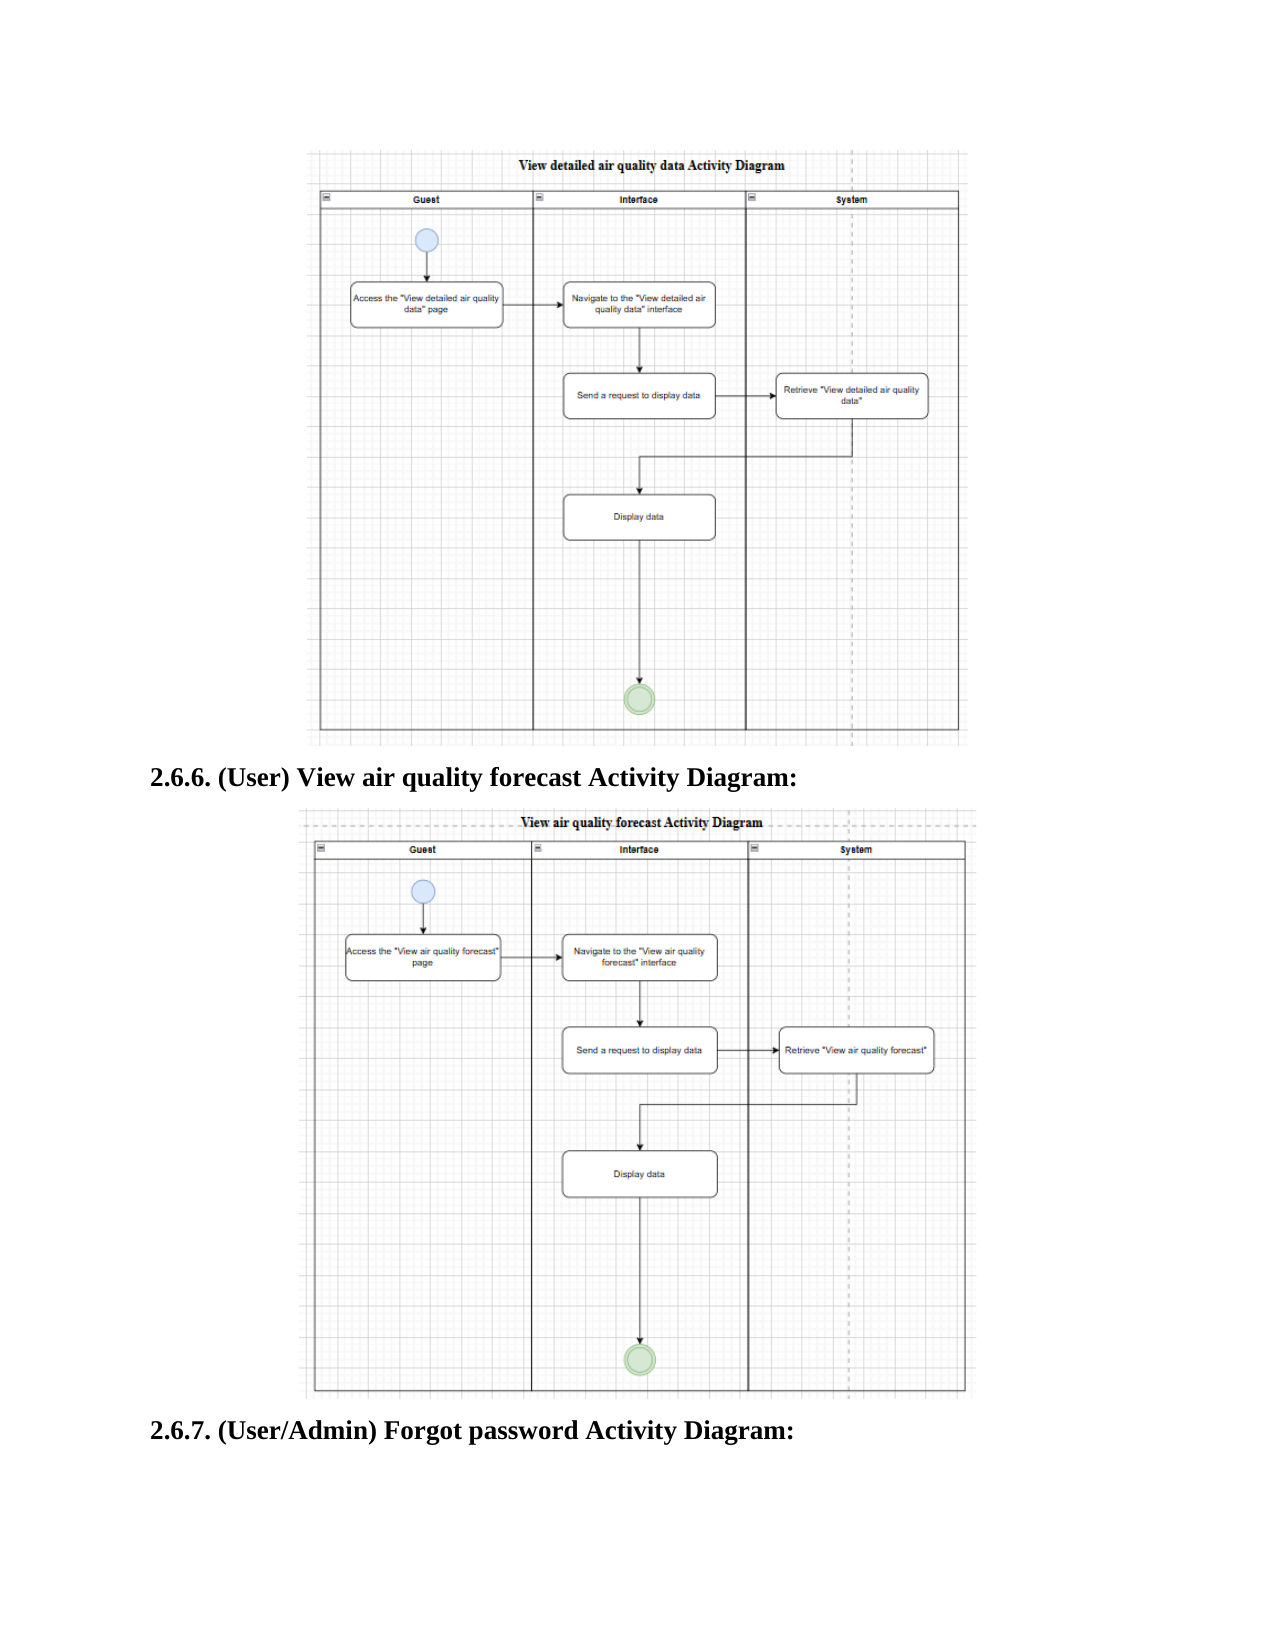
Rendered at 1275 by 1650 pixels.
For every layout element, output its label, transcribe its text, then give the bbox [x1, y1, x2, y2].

text 2.6.7. (User/Admin) Forgot password Activity Diagram: [150, 1414, 1125, 1445]
picture [298, 808, 977, 1399]
text 2.6.6. (User) View air quality forecast Activity Diagram: [150, 762, 1125, 793]
picture [307, 150, 968, 746]
